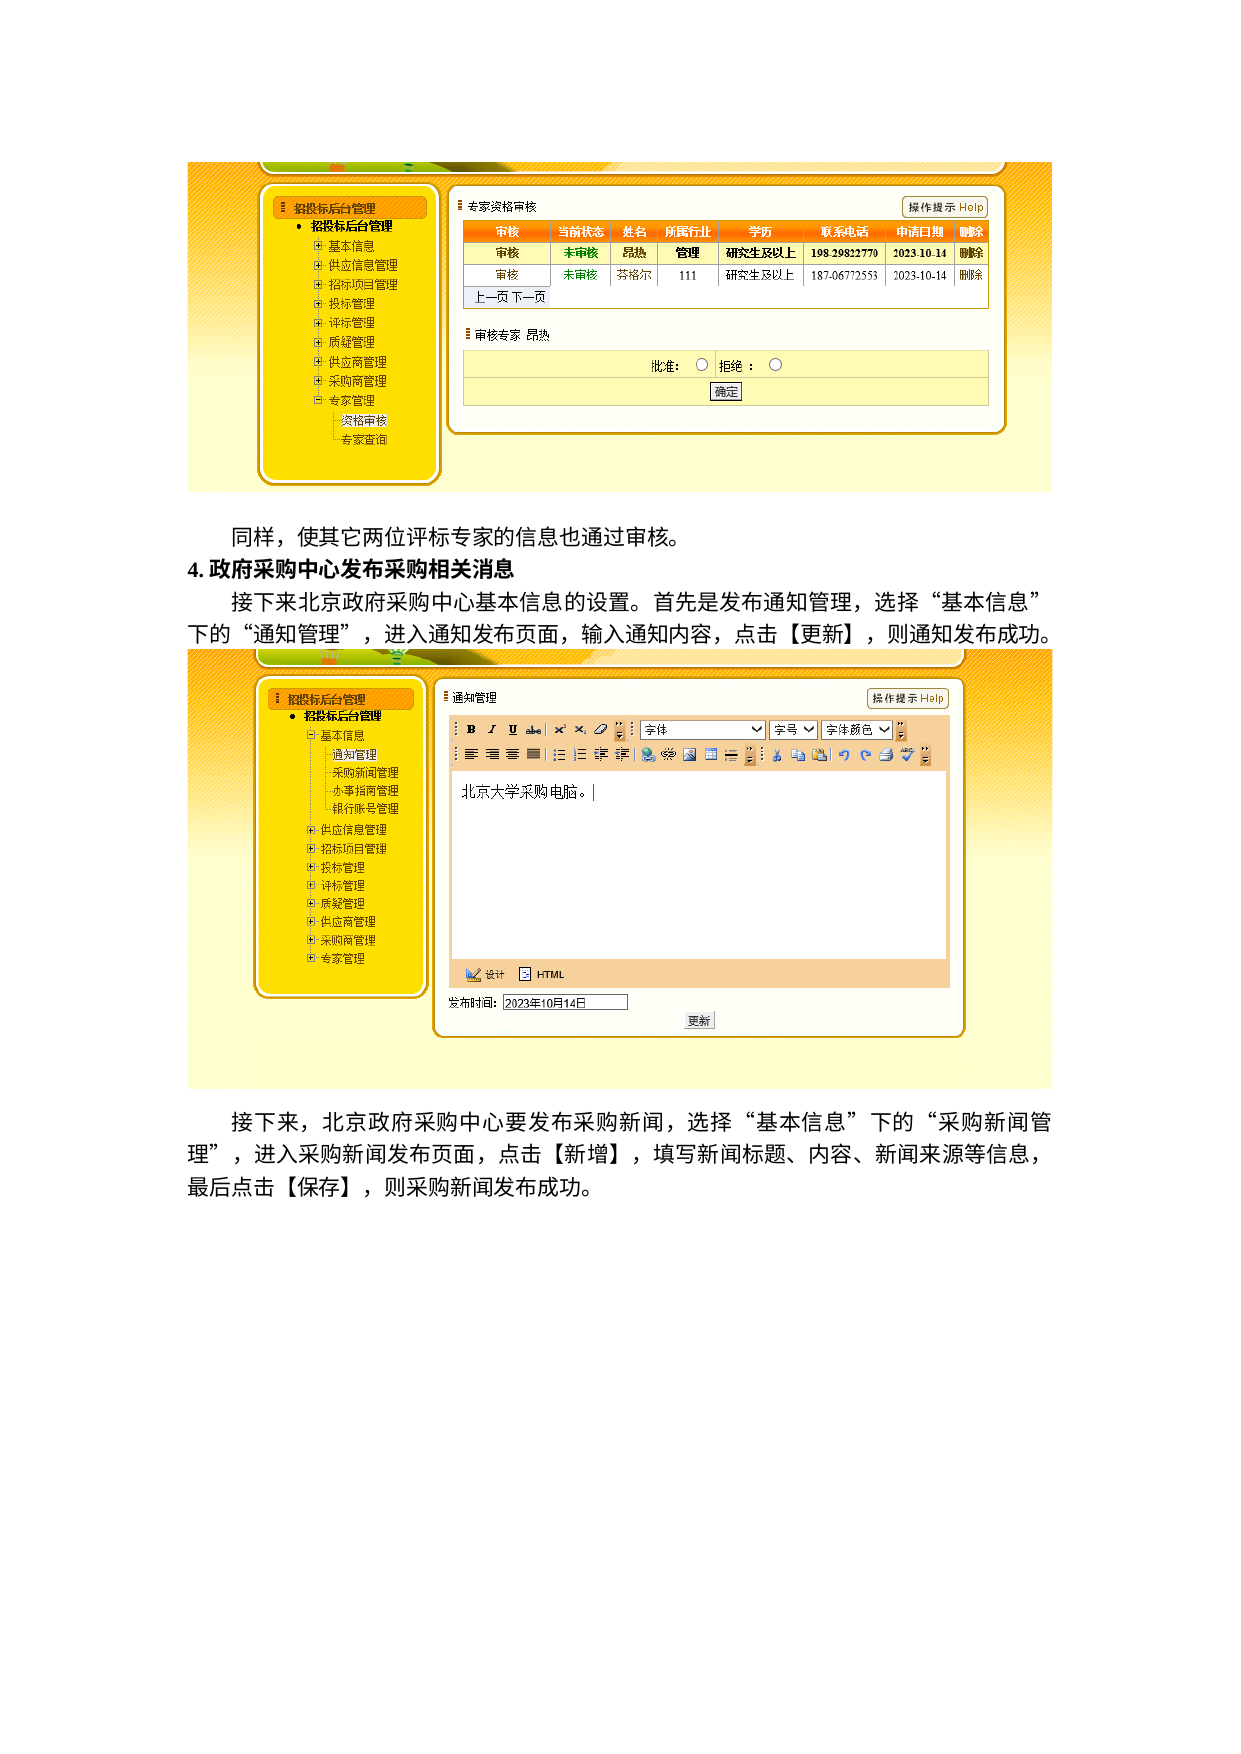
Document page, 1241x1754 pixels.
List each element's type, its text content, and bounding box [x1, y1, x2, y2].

text 4. 政府采购中心发布采购相关消息 [187, 552, 1053, 584]
text 接下来北京政府采购中心基本信息的设置。首先是发布通知管理，选择“基本信息”下的“通知管理”，进入通知发布页面，输入通知内容，点击【更新】，则通知发布成功。 [187, 584, 1053, 649]
text 接下来，北京政府采购中心要发布采购新闻，选择“基本信息”下的“采购新闻管理”，进入采购新闻发布页面，点击【新增】，填写新闻标题、内容、新闻来源等信息，最后点击【保存】，则采购新闻发布成功。 [187, 1104, 1053, 1202]
text 同样，使其它两位评标专家的信息也通过审核。 [187, 519, 1053, 552]
picture [187, 162, 1052, 492]
picture [187, 649, 1053, 1089]
